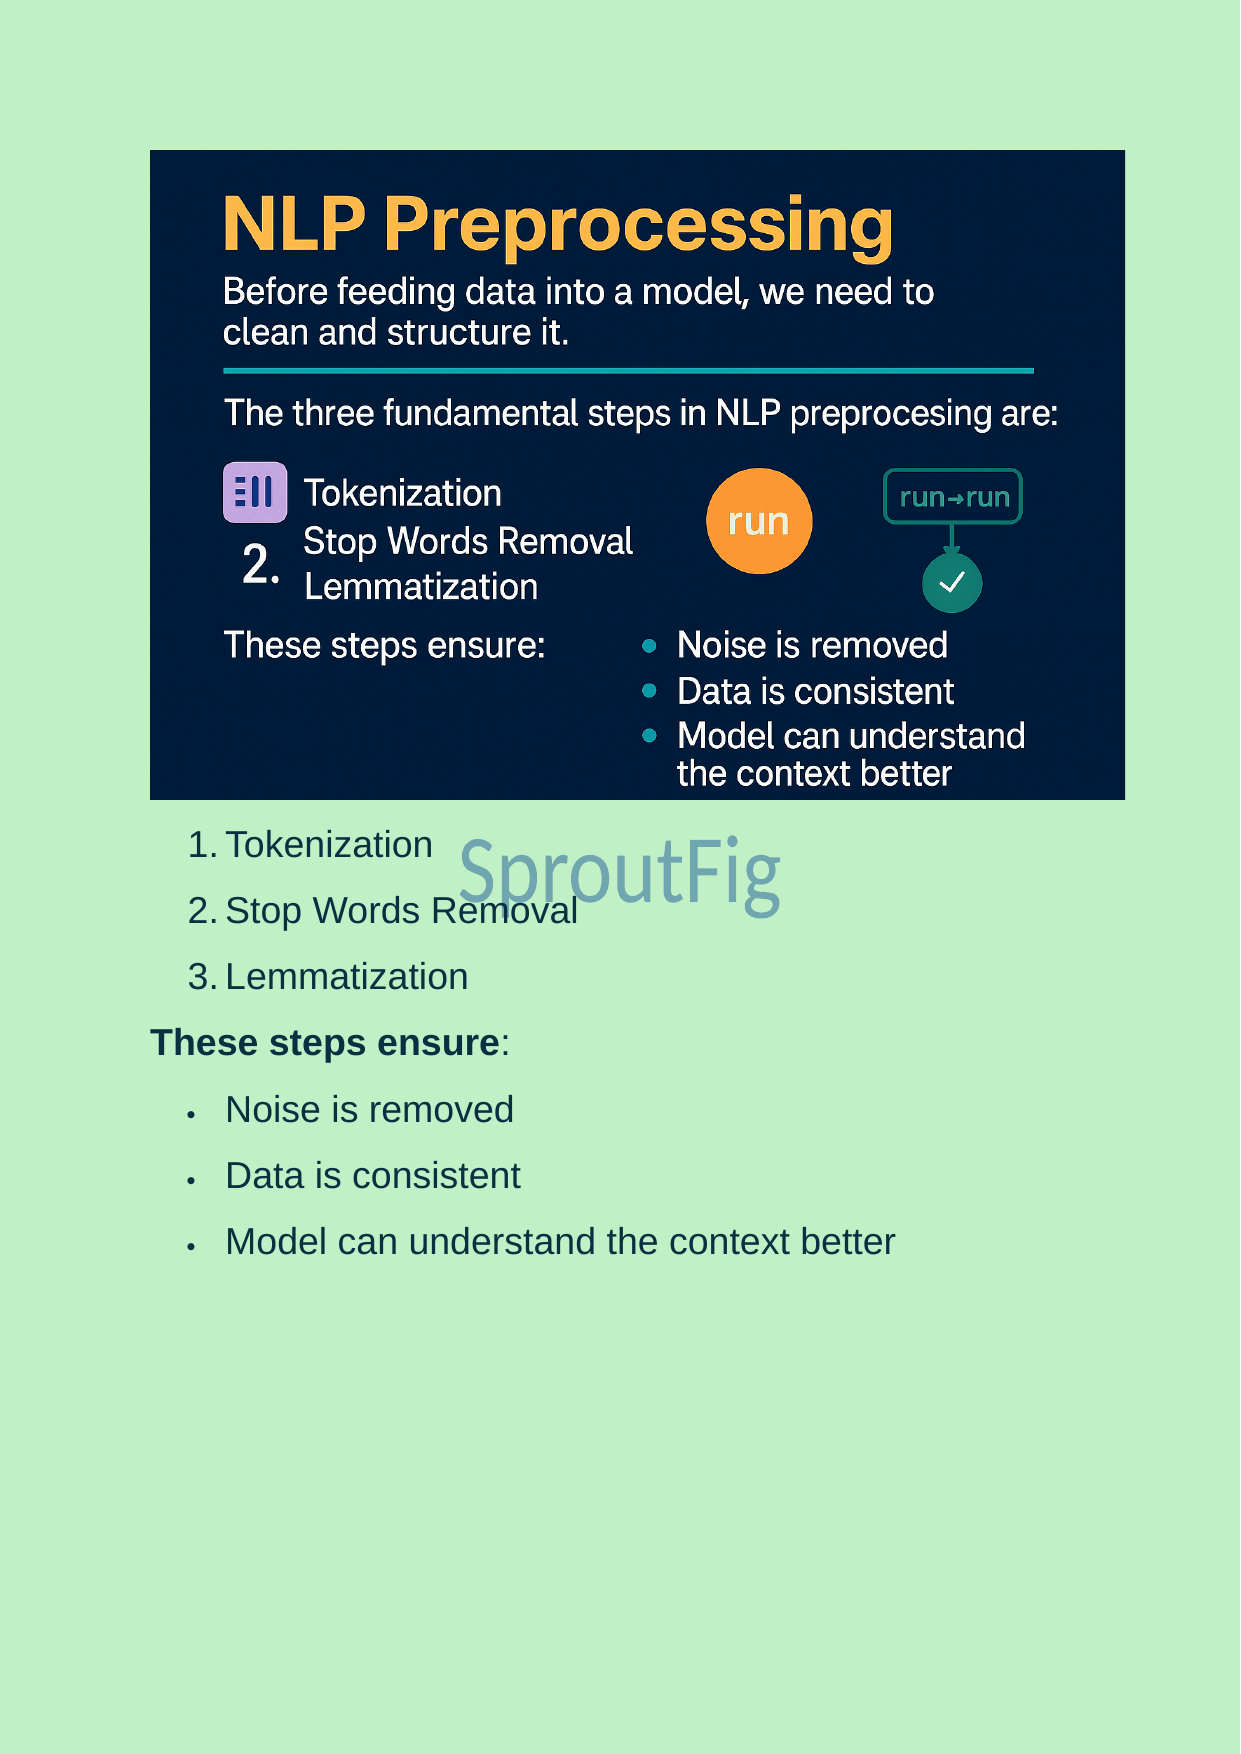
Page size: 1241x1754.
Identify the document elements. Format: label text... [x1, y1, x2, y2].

list Noise is removed [187, 1087, 1090, 1130]
list Stop Words Removal [187, 888, 1090, 931]
list Data is consistent [187, 1153, 1090, 1196]
text These steps ensure: [150, 1021, 1090, 1064]
list Lemmatization [187, 954, 1090, 997]
picture [150, 150, 1125, 800]
list Model can understand the context better [187, 1219, 1090, 1262]
list Tokenization [187, 822, 1090, 865]
